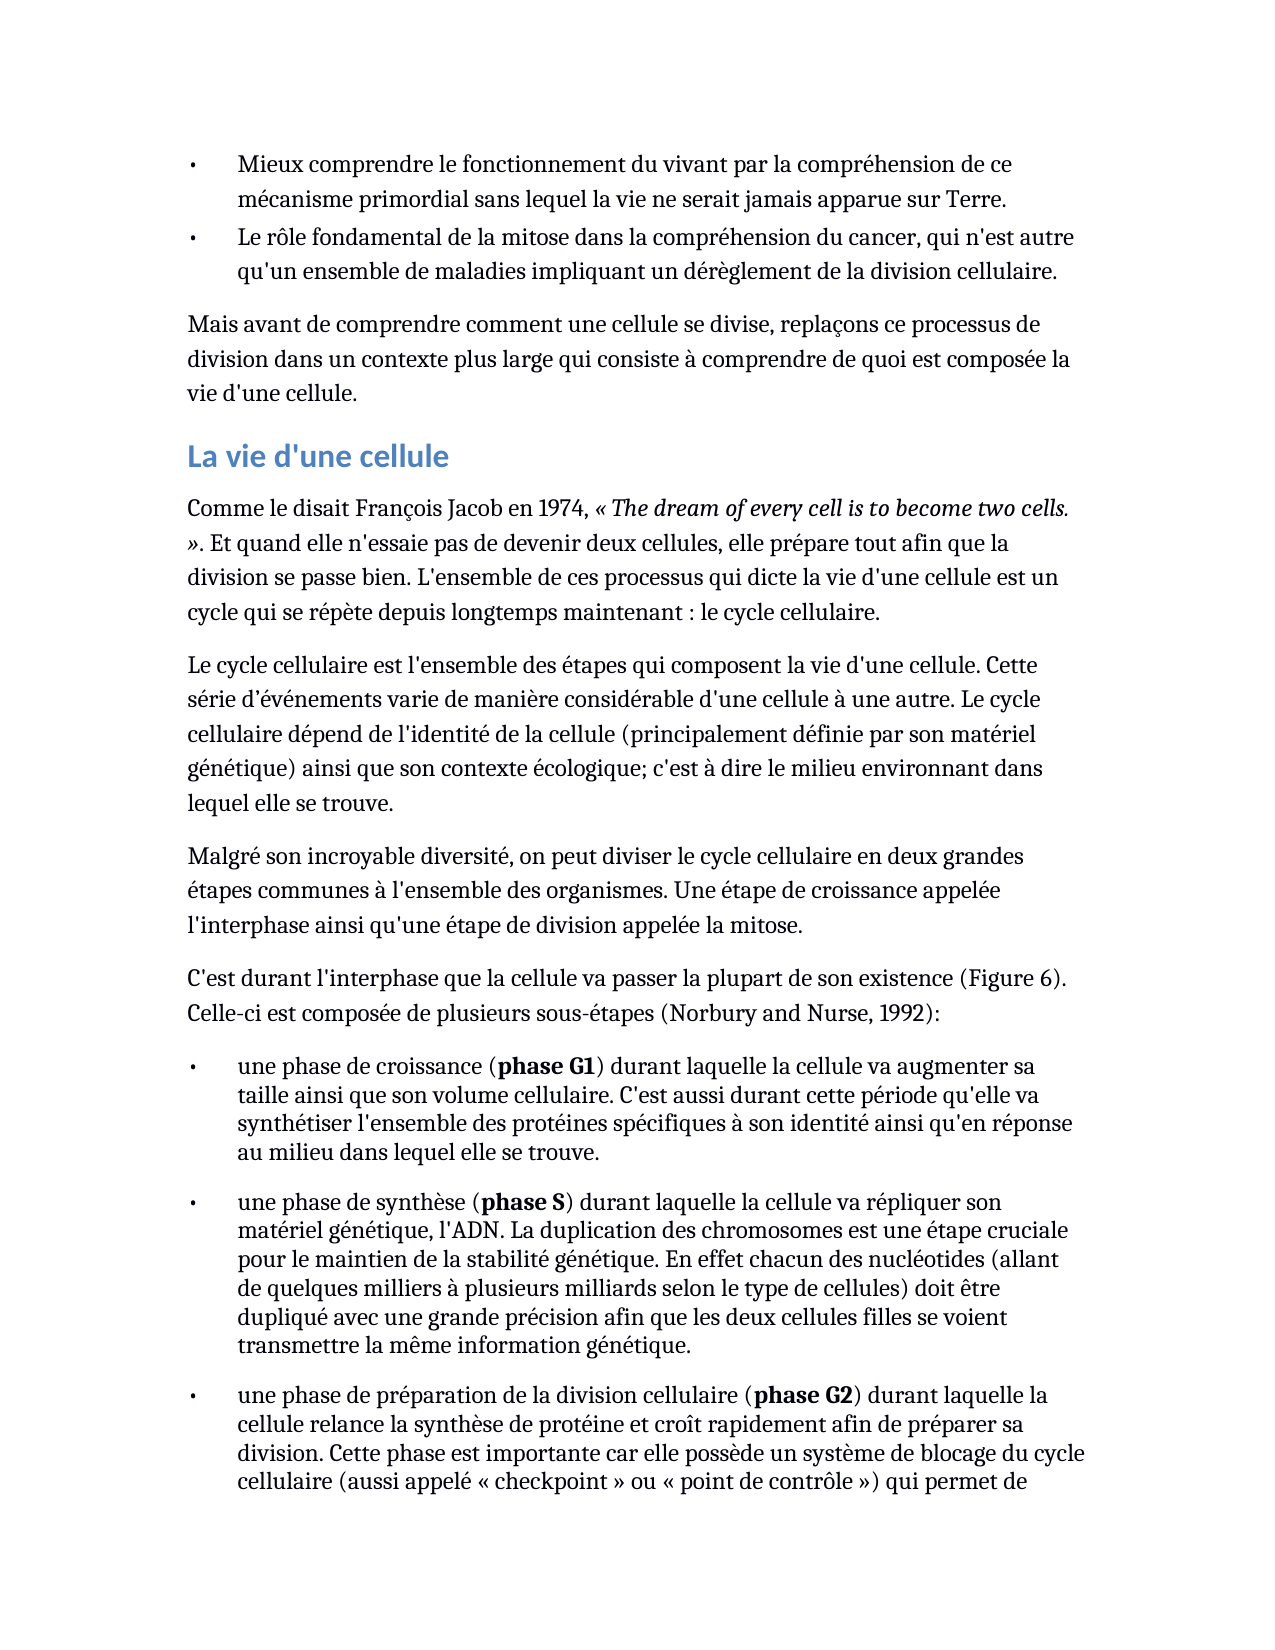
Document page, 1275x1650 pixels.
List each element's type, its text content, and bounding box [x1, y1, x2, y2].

text Le cycle cellulaire est l'ensemble des étapes qui composent la vie d'une cellule. Cette série d’événements varie de manière considérable d'une cellule à une autre. Le cycle cellulaire dépend de l'identité de la cellule (principalement définie par son matériel génétique) ainsi que son contexte écologique; c'est à dire le milieu environnant dans lequel elle se trouve. [187, 651, 1087, 817]
list une phase de synthèse (phase S) durant laquelle la cellule va répliquer son matériel génétique, l'ADN. La duplication des chromosomes est une étape cruciale pour le maintien de la stabilité génétique. En effet chacun des nucléotides (allant de quelques milliers à plusieurs milliards selon le type de cellules) doit être dupliqué avec une grande précision afin que les deux cellules filles se voient transmettre la même information génétique. [187, 1188, 1087, 1360]
list une phase de croissance (phase G1) durant laquelle la cellule va augmenter sa taille ainsi que son volume cellulaire. C'est aussi durant cette période qu'elle va synthétiser l'ensemble des protéines spécifiques à son identité ainsi qu'en réponse au milieu dans lequel elle se trouve. [187, 1052, 1087, 1167]
list Le rôle fondamental de la mitose dans la compréhension du cancer, qui n'est autre qu'un ensemble de maladies impliquant un dérèglement de la division cellulaire. [187, 223, 1087, 286]
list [187, 1381, 1087, 1496]
text Mais avant de comprendre comment une cellule se divise, replaçons ce processus de division dans un contexte plus large qui consiste à comprendre de quoi est composée la vie d'une cellule. [187, 310, 1087, 408]
subtitle La vie d'une cellule [187, 435, 1087, 475]
text C'est durant l'interphase que la cellule va passer la plupart de son existence (Figure 6). Celle-ci est composée de plusieurs sous-étapes (Norbury and Nurse, 1992): [187, 964, 1087, 1027]
list Mieux comprendre le fonctionnement du vivant par la compréhension de ce mécanisme primordial sans lequel la vie ne serait jamais apparue sur Terre. [187, 150, 1087, 213]
text Malgré son incroyable diversité, on peut diviser le cycle cellulaire en deux grandes étapes communes à l'ensemble des organismes. Une étape de croissance appelée l'interphase ainsi qu'une étape de division appelée la mitose. [187, 842, 1087, 940]
text Comme le disait François Jacob en 1974, « The dream of every cell is to become two cells. ». Et quand elle n'essaie pas de devenir deux cellules, elle prépare tout afin que la division se passe bien. L'ensemble de ces processus qui dicte la vie d'une cellule est un cycle qui se répète depuis longtemps maintenant : le cycle cellulaire. [187, 494, 1087, 626]
